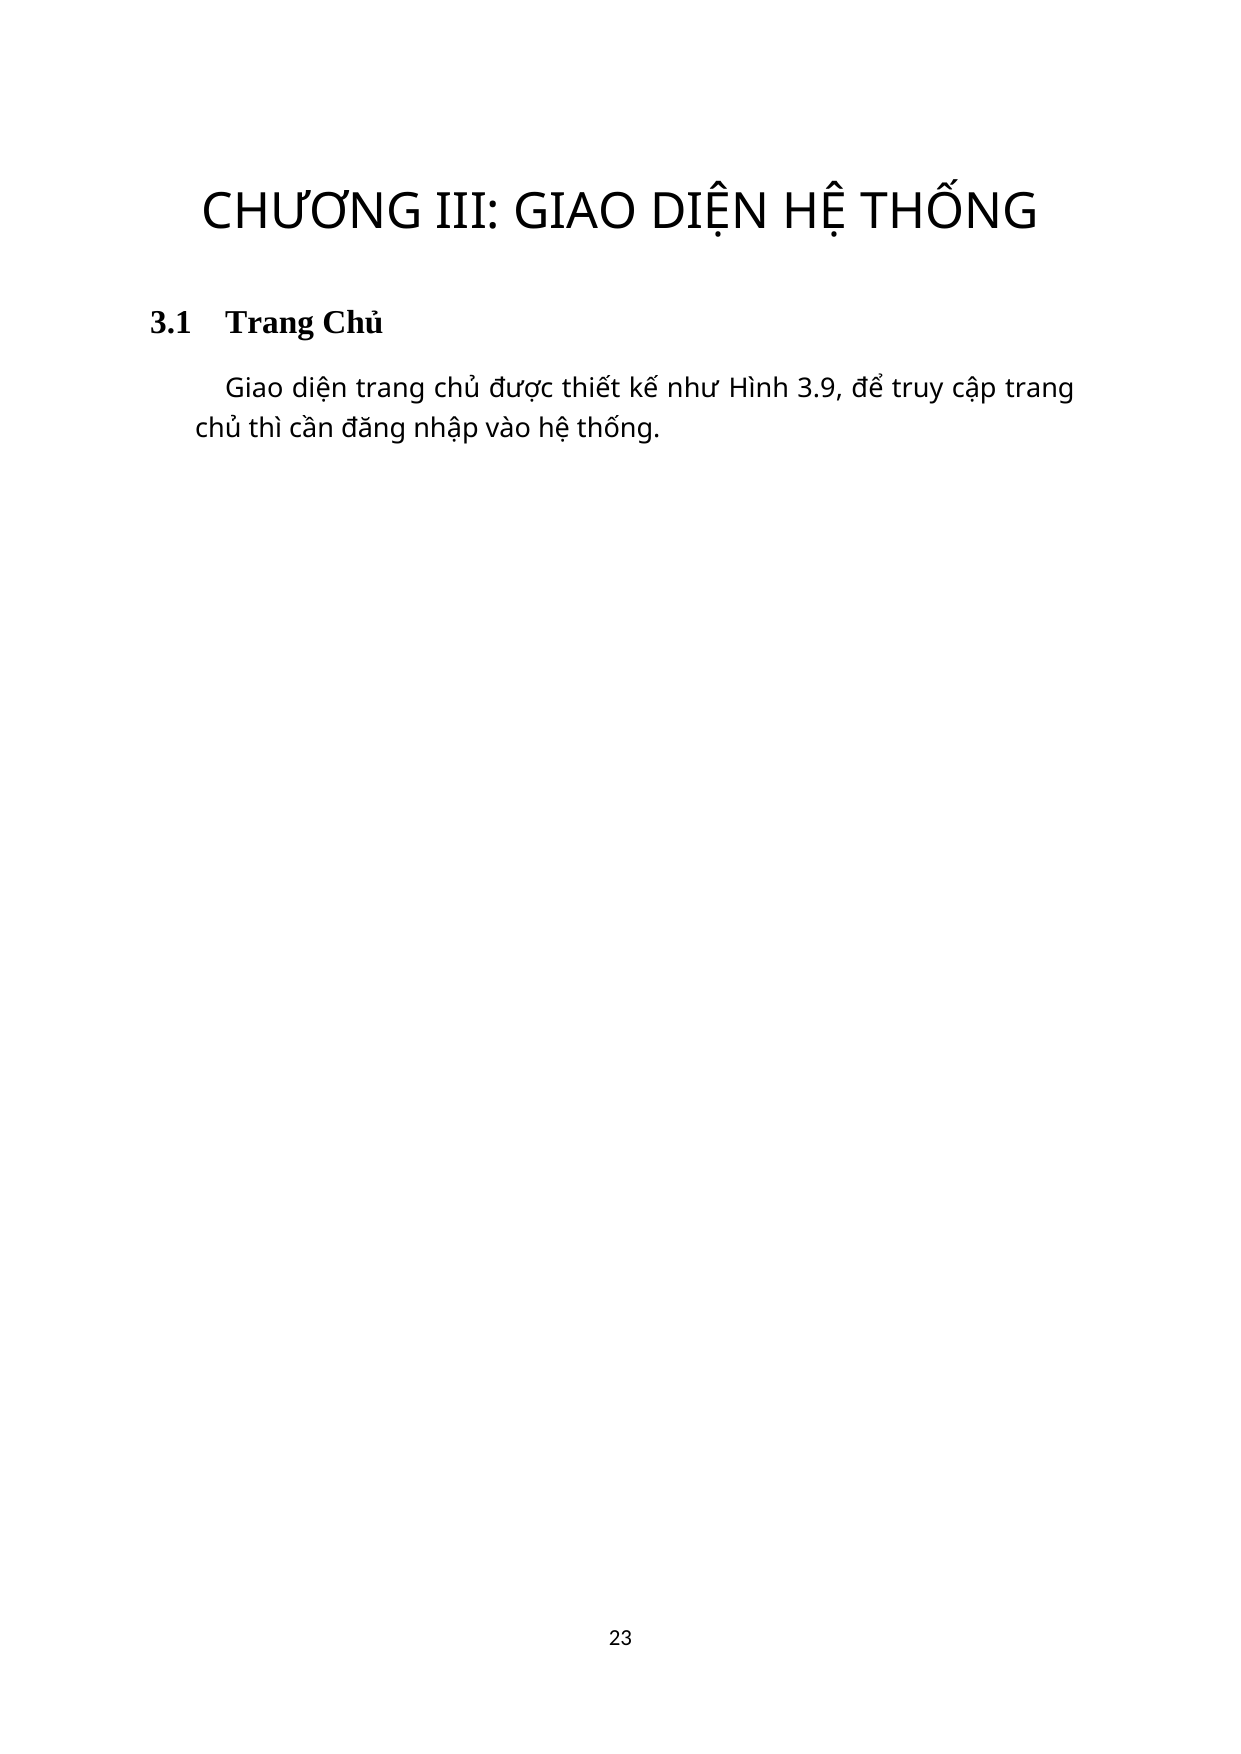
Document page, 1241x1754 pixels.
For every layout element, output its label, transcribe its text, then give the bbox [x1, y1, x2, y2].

subtitle CHƯƠNG III: GIAO DIỆN HỆ THỐNG [150, 175, 1090, 243]
subtitle Trang Chủ [150, 302, 1075, 341]
